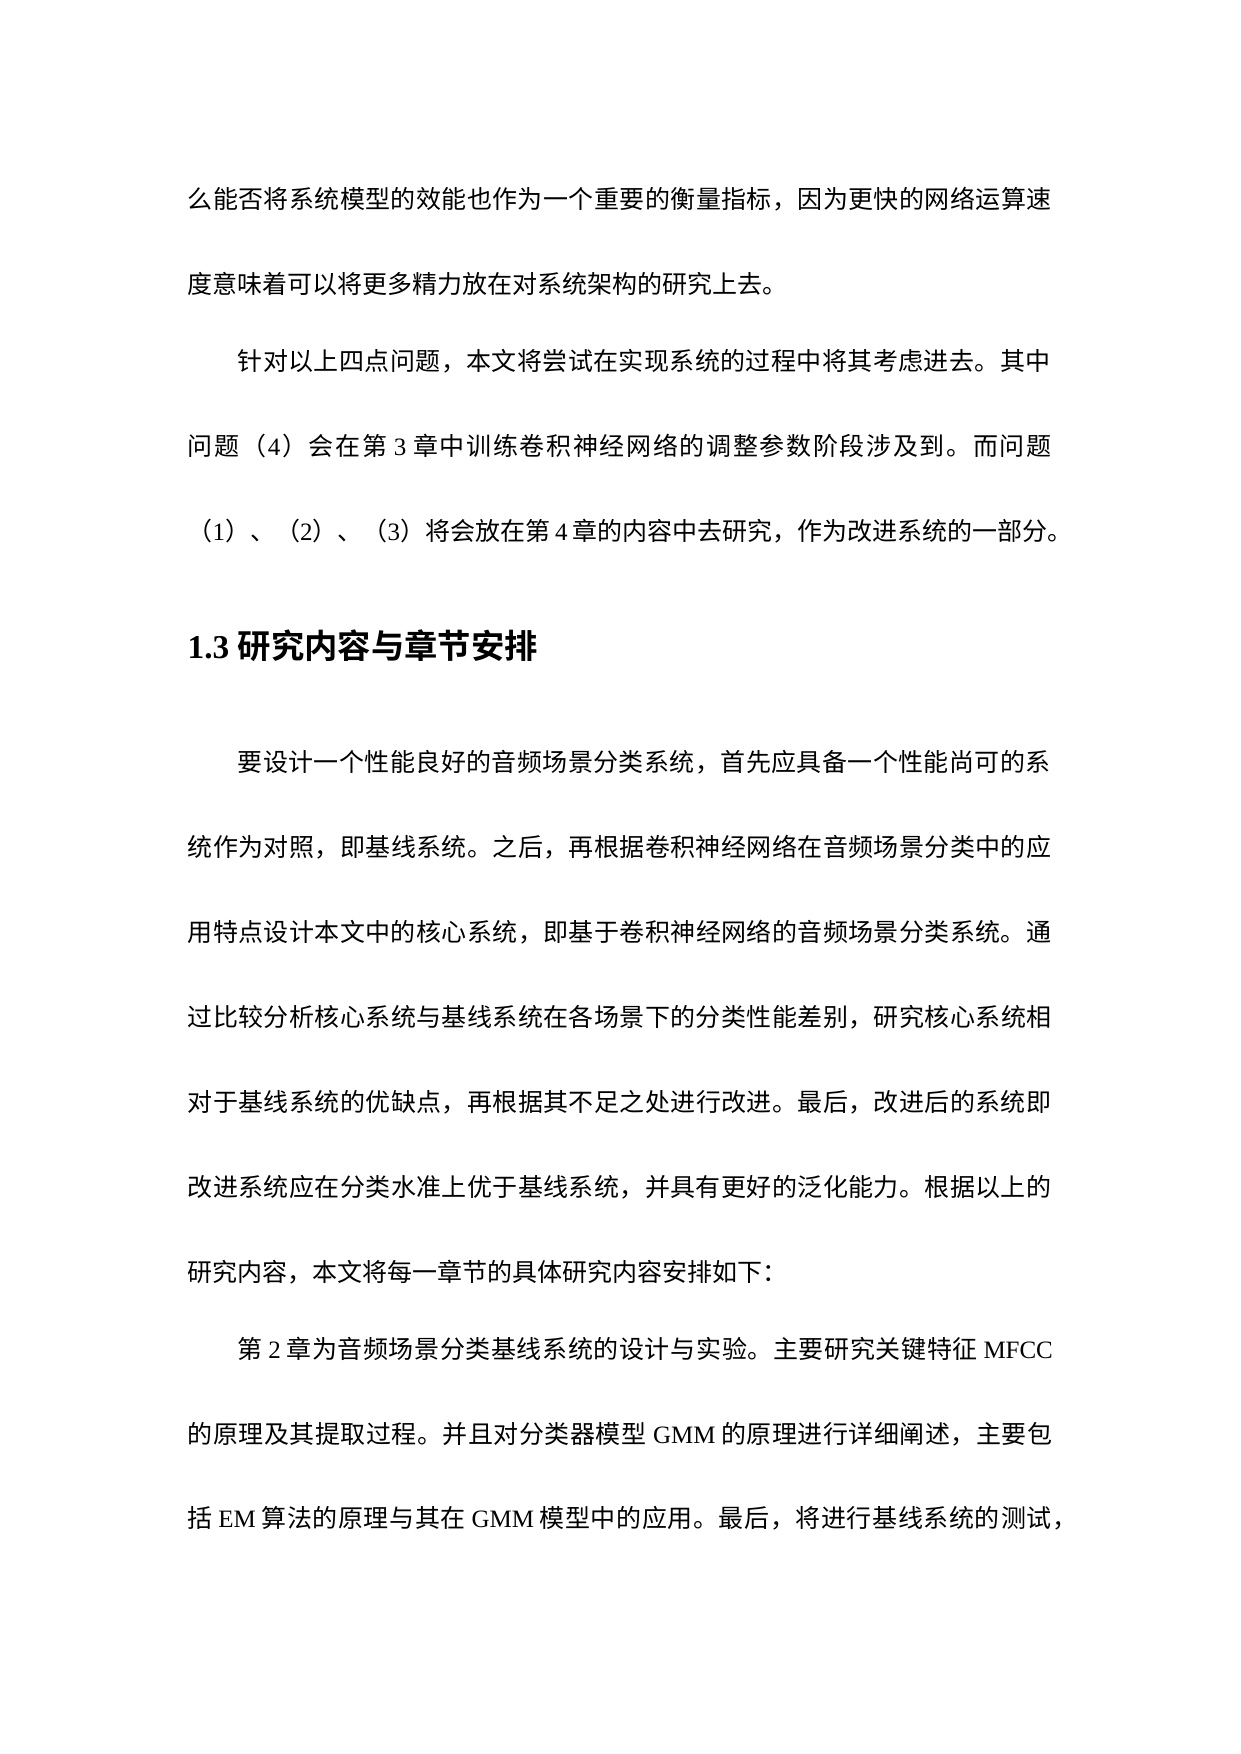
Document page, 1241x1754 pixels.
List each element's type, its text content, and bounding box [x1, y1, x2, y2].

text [187, 1313, 1053, 1551]
subtitle 1.3 研究内容与章节安排 [187, 610, 1053, 678]
text 要设计一个性能良好的音频场景分类系统，首先应具备一个性能尚可的系统作为对照，即基线系统。之后，再根据卷积神经网络在音频场景分类中的应用特点设计本文中的核心系统，即基于卷积神经网络的音频场景分类系统。通过比较分析核心系统与基线系统在各场景下的分类性能差别，研究核心系统相对于基线系统的优缺点，再根据其不足之处进行改进。最后，改进后的系统即改进系统应在分类水准上优于基线系统，并具有更好的泛化能力。根据以上的研究内容，本文将每一章节的具体研究内容安排如下： [187, 727, 1053, 1304]
text 针对以上四点问题，本文将尝试在实现系统的过程中将其考虑进去。其中问题（4）会在第3章中训练卷积神经网络的调整参数阶段涉及到。而问题（1）、（2）、（3）将会放在第4章的内容中去研究，作为改进系统的一部分。 [187, 326, 1053, 563]
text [187, 164, 1053, 317]
